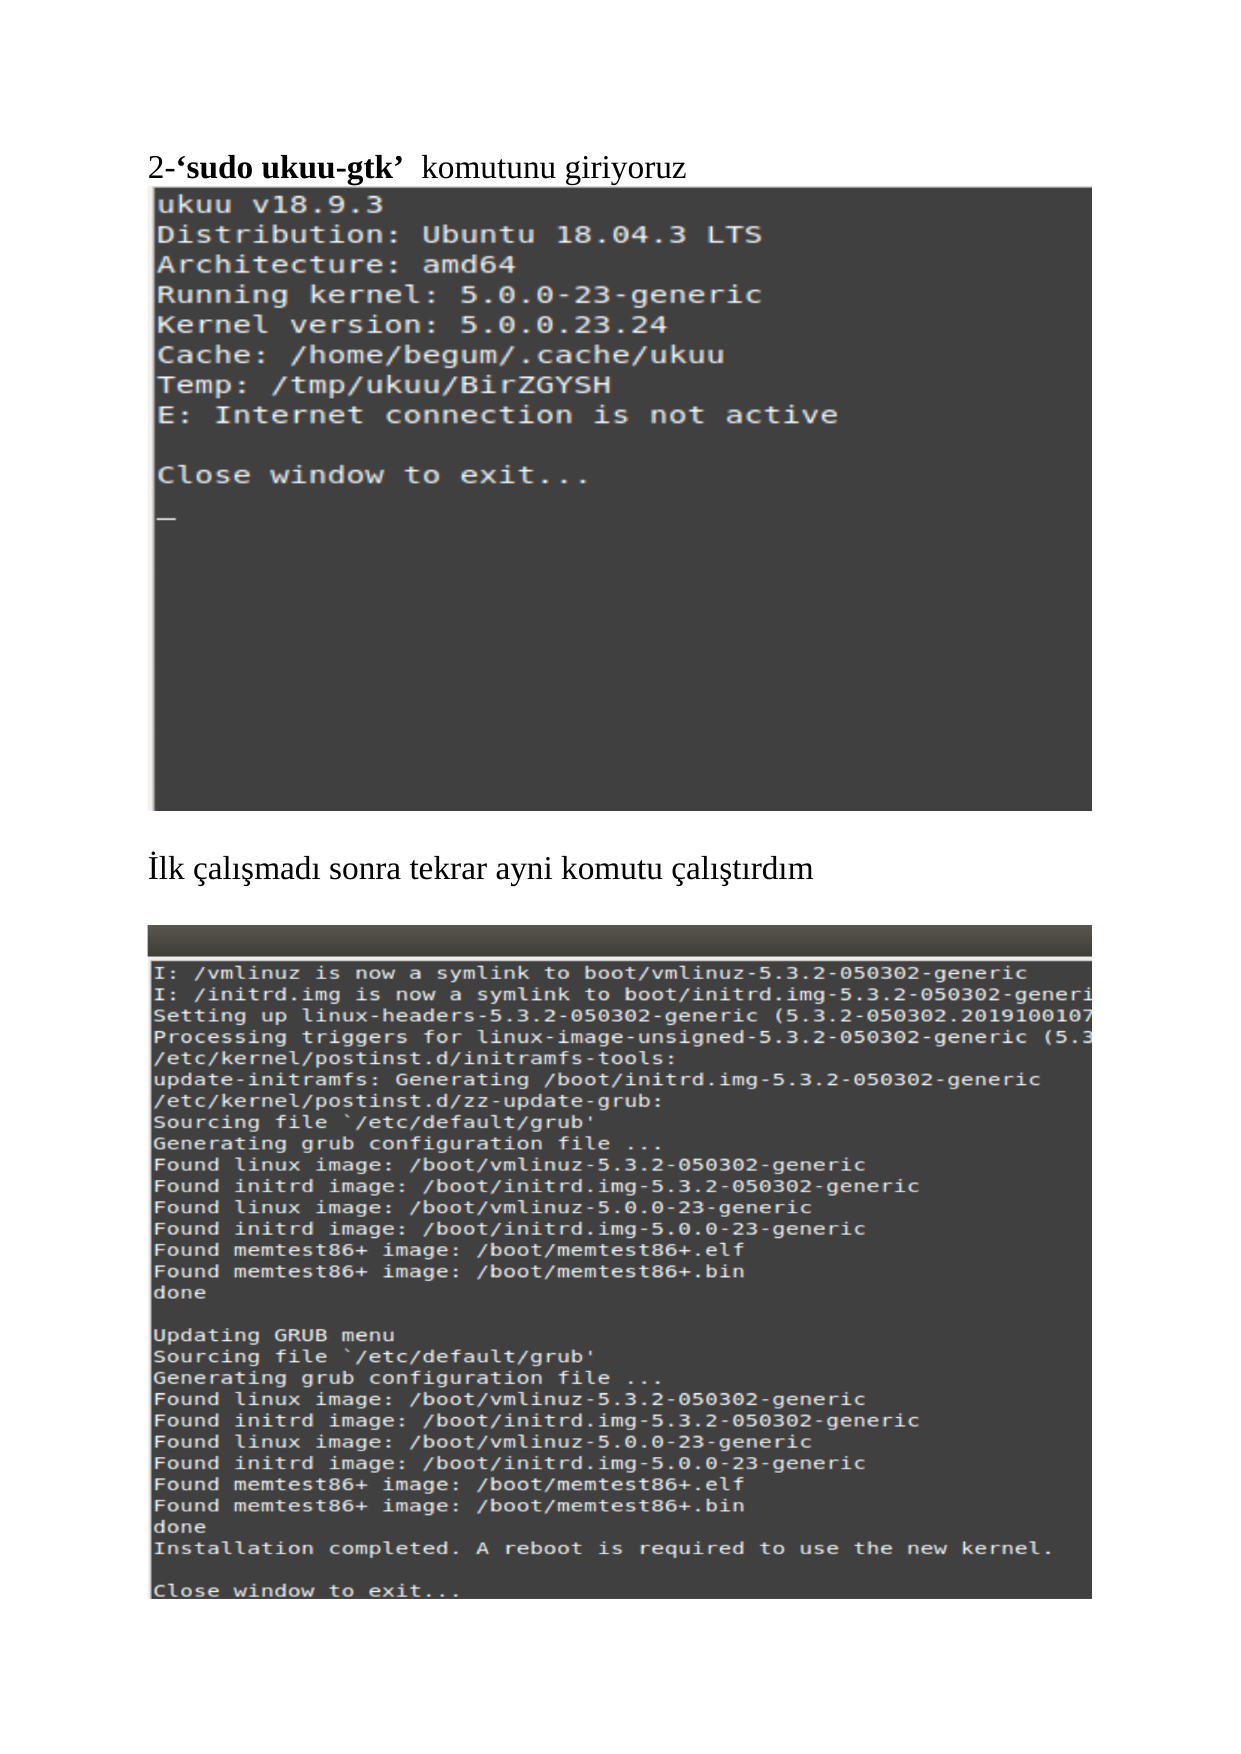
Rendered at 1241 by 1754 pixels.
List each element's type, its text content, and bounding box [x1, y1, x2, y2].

picture [147, 186, 1092, 811]
text 2-‘sudo ukuu-gtk’ komutunu giriyoruz [148, 148, 1093, 186]
picture [147, 925, 1092, 1599]
text İlk çalışmadı sonra tekrar ayni komutu çalıştırdım [148, 848, 1093, 887]
